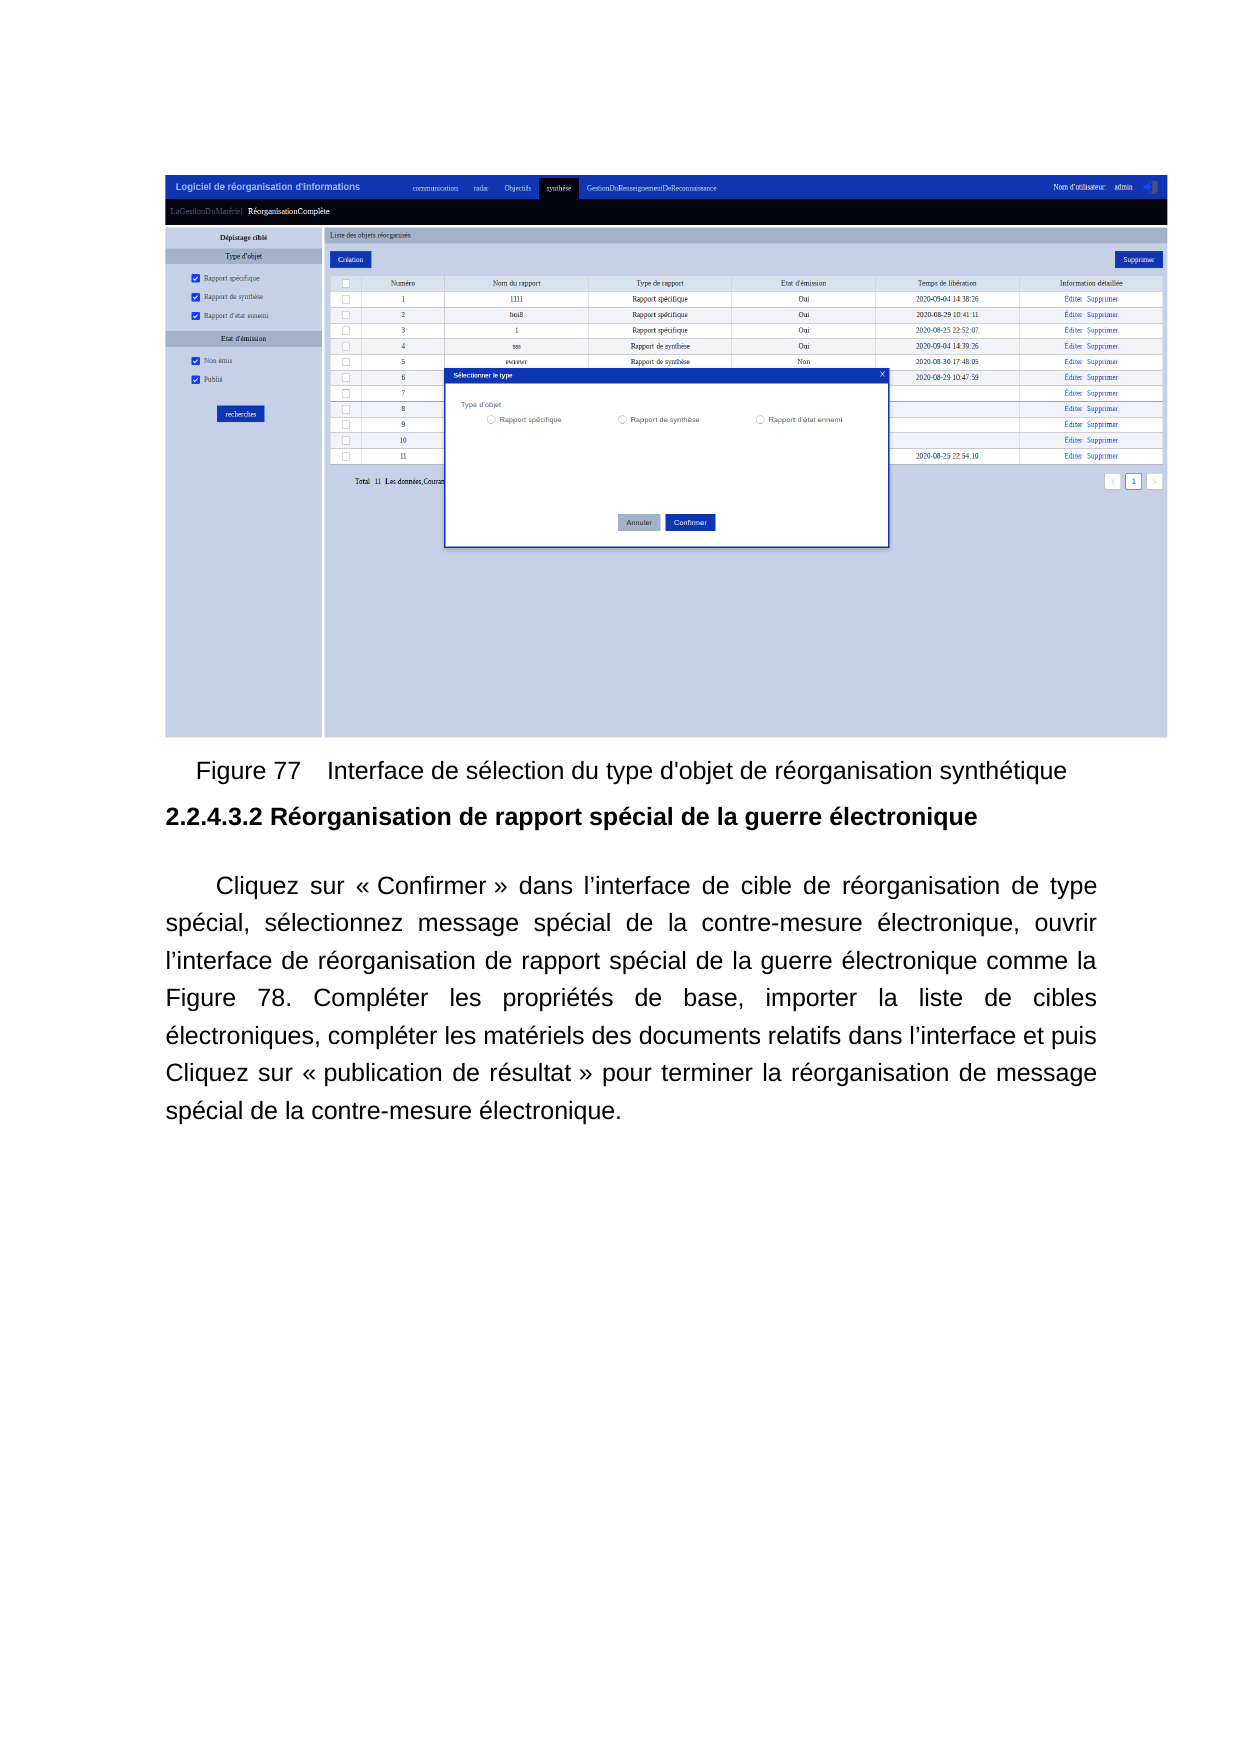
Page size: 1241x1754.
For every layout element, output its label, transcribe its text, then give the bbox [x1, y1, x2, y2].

text Interface de sélection du type d'objet de réorganisation synthétique [165, 756, 1098, 785]
text Cliquez sur « Confirmer » dans l’interface de cible de réorganisation de type spécial, sélectionnez message spécial de la contre-mesure électronique, ouvrir l’interface de réorganisation de rapport spécial de la guerre électronique comme la Figure 78. Compléter les propriétés de base, importer la liste de cibles électroniques, compléter les matériels des documents relatifs dans l’interface et puis Cliquez sur « publication de résultat » pour terminer la réorganisation de message spécial de la contre-mesure électronique. [165, 862, 1098, 1124]
picture [165, 175, 1168, 740]
text Réorganisation de rapport spécial de la guerre électronique [165, 802, 1098, 831]
